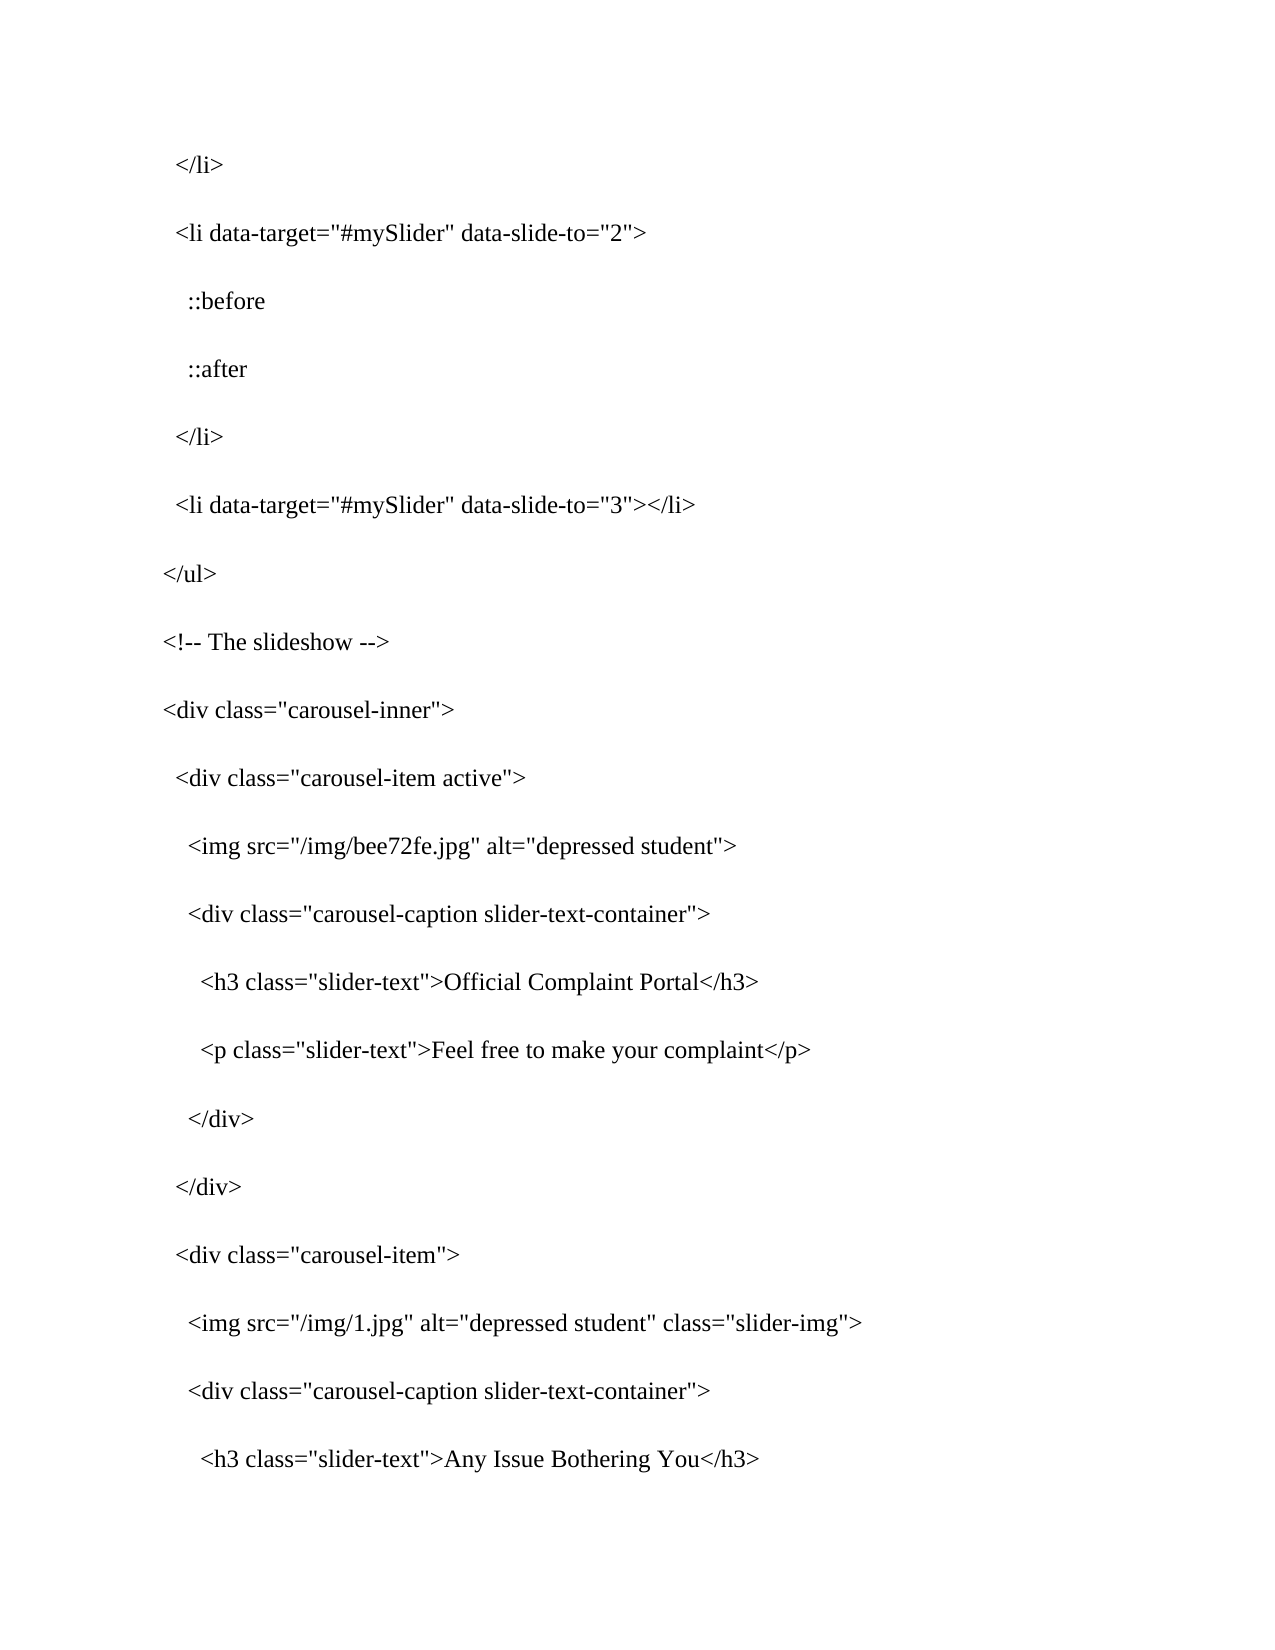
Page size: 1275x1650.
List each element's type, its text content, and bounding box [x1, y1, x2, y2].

text <img src="/img/bee72fe.jpg" alt="depressed student"> [150, 831, 1125, 860]
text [150, 1376, 1125, 1405]
text <h3 class="slider-text">Official Complaint Portal</h3> [150, 967, 1125, 996]
text </div> [150, 1104, 1125, 1132]
text <div class="carousel-item active"> [150, 763, 1125, 792]
text </ul> [150, 559, 1125, 587]
text <p class="slider-text">Feel free to make your complaint</p> [150, 1036, 1125, 1064]
text ::before [150, 286, 1125, 315]
text </div> [150, 1172, 1125, 1201]
text <li data-target="#mySlider" data-slide-to="2"> [150, 218, 1125, 247]
text <img src="/img/1.jpg" alt="depressed student" class="slider-img"> [150, 1308, 1125, 1337]
text <h3 class="slider-text">Any Issue Bothering You</h3> [150, 1444, 1125, 1473]
text <div class="carousel-caption slider-text-container"> [150, 899, 1125, 928]
text <div class="carousel-inner"> [150, 695, 1125, 724]
text </li> [150, 422, 1125, 451]
text </li> [150, 150, 1125, 179]
text <div class="carousel-item"> [150, 1240, 1125, 1269]
text <li data-target="#mySlider" data-slide-to="3"></li> [150, 491, 1125, 519]
text ::after [150, 354, 1125, 383]
text <!-- The slideshow --> [150, 627, 1125, 656]
